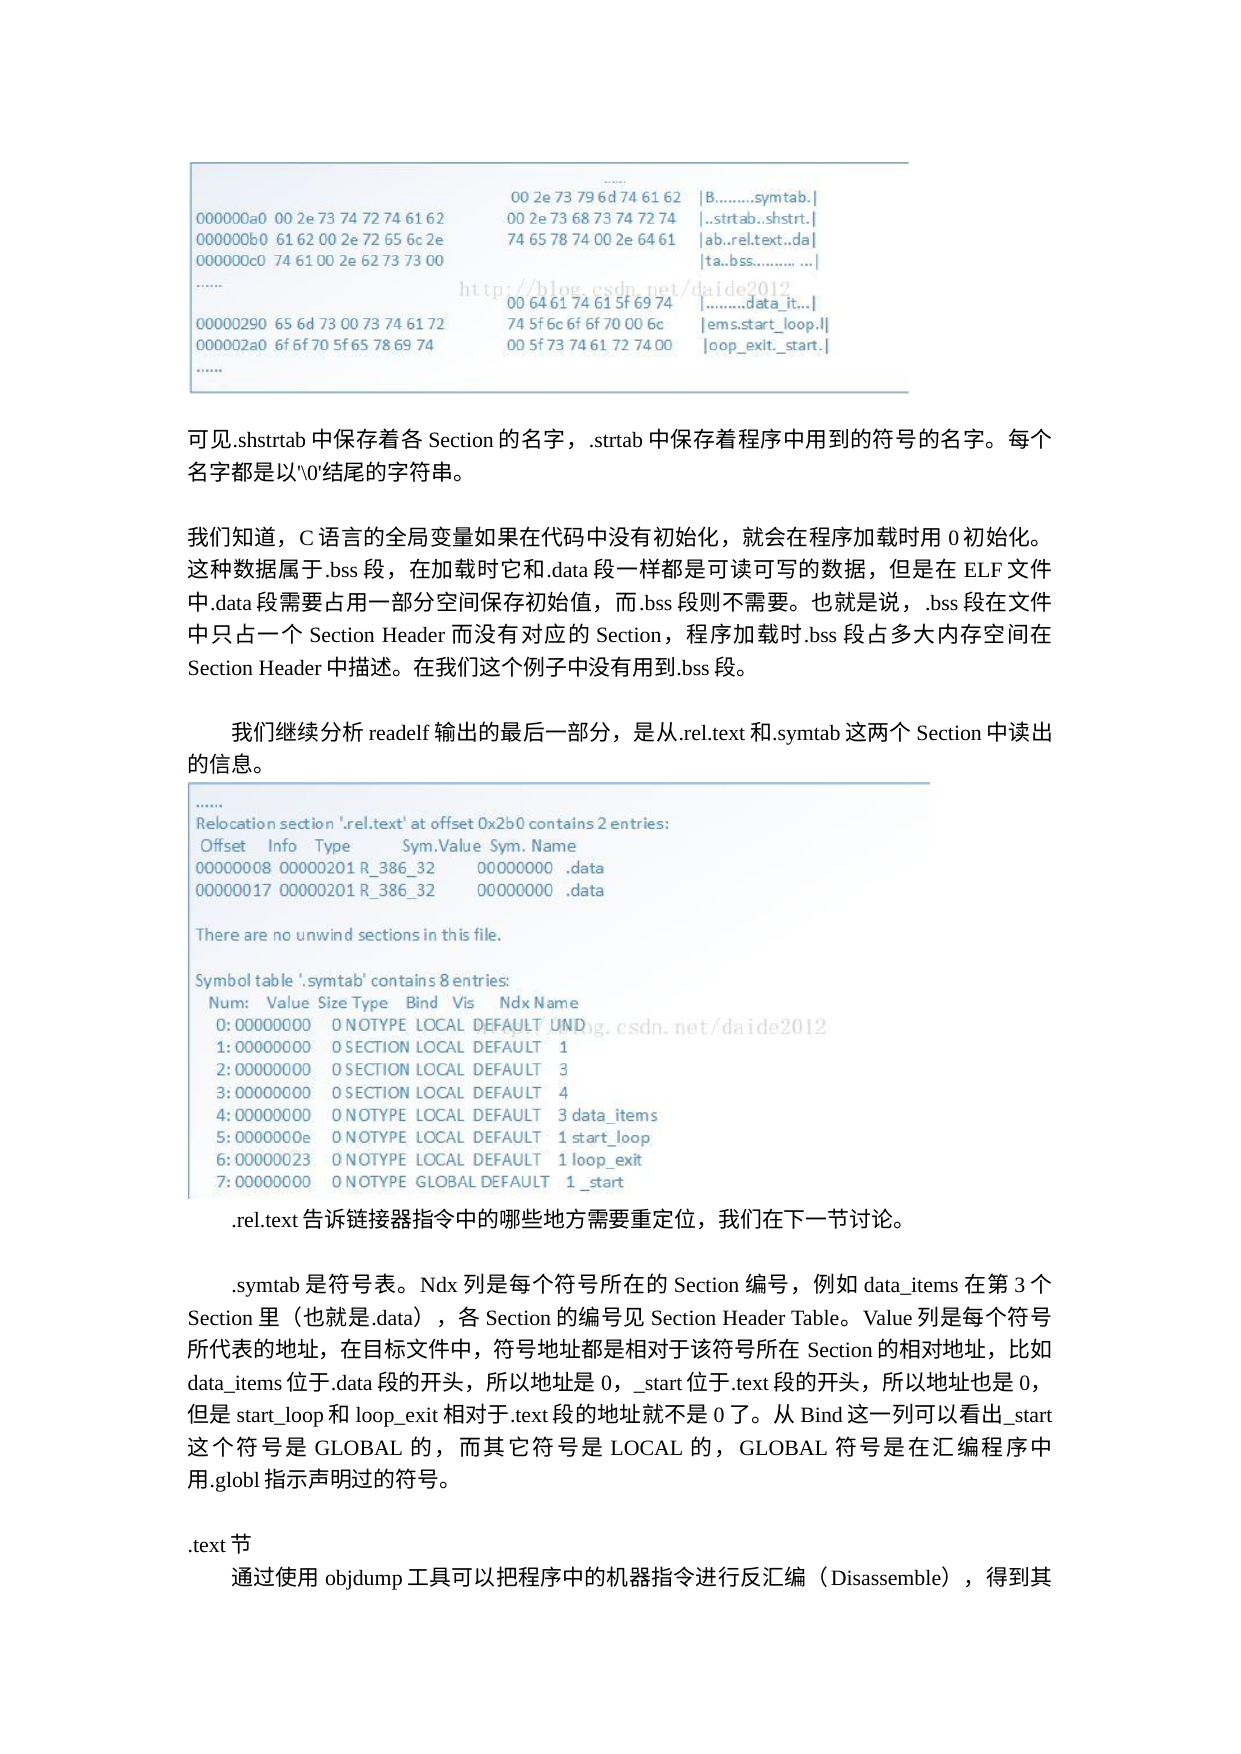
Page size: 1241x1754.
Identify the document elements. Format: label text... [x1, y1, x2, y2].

text 可见.shstrtab中保存着各Section的名字，.strtab中保存着程序中用到的符号的名字。每个名字都是以'\0'结尾的字符串。 [187, 422, 1053, 487]
text .rel.text告诉链接器指令中的哪些地方需要重定位，我们在下一节讨论。 [187, 1202, 1053, 1234]
text .symtab是符号表。Ndx列是每个符号所在的Section编号，例如data_items在第3个Section里（也就是.data），各Section的编号见Section Header Table。Value列是每个符号所代表的地址，在目标文件中，符号地址都是相对于该符号所在Section的相对地址，比如data_items位于.data段的开头，所以地址是0，_start位于.text段的开头，所以地址也是0，但是start_loop和loop_exit相对于.text段的地址就不是0了。从Bind这一列可以看出_start这个符号是GLOBAL的，而其它符号是LOCAL的，GLOBAL符号是在汇编程序中用.globl指示声明过的符号。 [187, 1267, 1053, 1494]
text 我们知道，C语言的全局变量如果在代码中没有初始化，就会在程序加载时用0初始化。这种数据属于.bss段，在加载时它和.data段一样都是可读可写的数据，但是在ELF文件中.data段需要占用一部分空间保存初始值，而.bss段则不需要。也就是说，.bss段在文件中只占一个Section Header而没有对应的Section，程序加载时.bss段占多大内存空间在Section Header中描述。在我们这个例子中没有用到.bss段。 [187, 519, 1053, 682]
picture [187, 779, 931, 1199]
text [187, 1559, 1053, 1592]
text 我们继续分析readelf输出的最后一部分，是从.rel.text和.symtab这两个Section中读出的信息。 [187, 714, 1053, 779]
text .text节 [187, 1527, 1053, 1559]
picture [187, 162, 909, 397]
